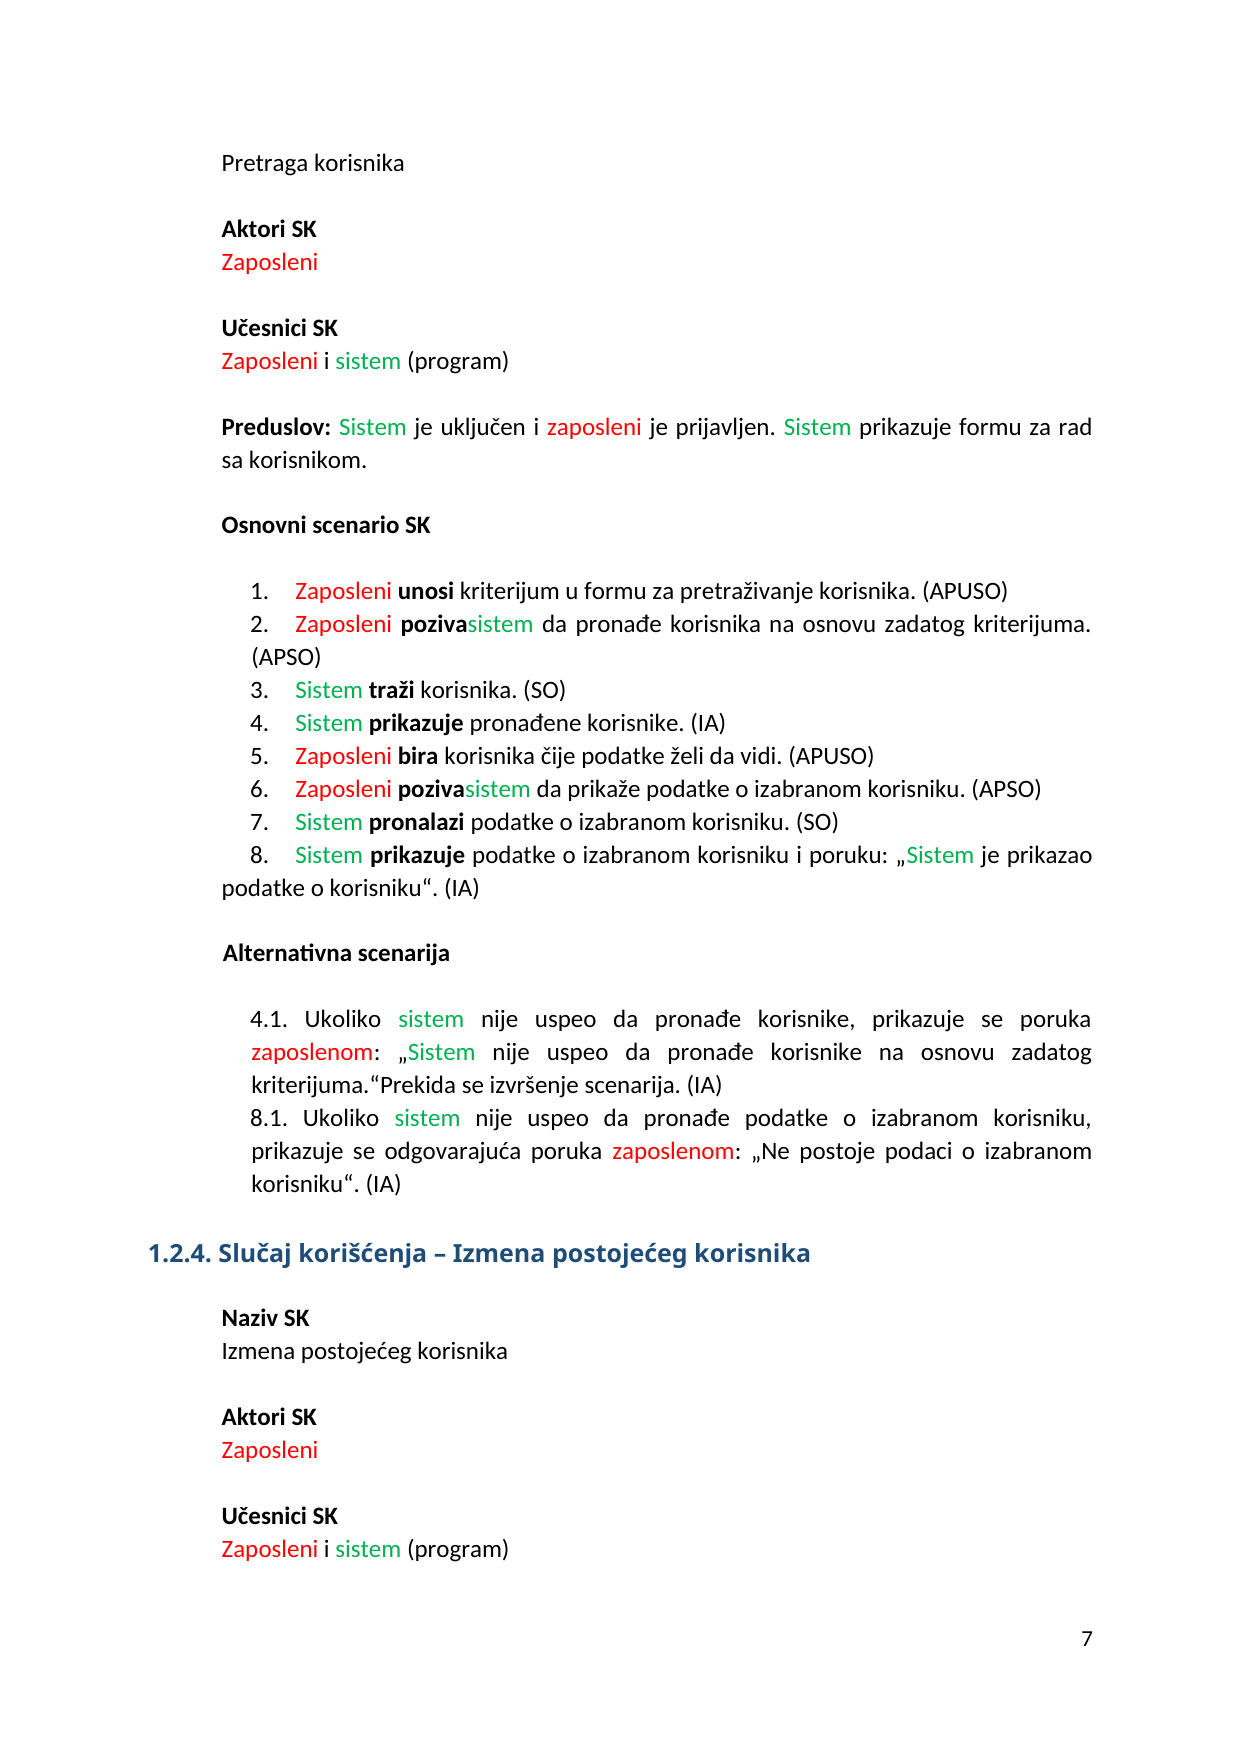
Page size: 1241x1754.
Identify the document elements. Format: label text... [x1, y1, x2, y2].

list Zaposleni pozivasistem da prikaže podatke o izabranom korisniku. (APSO) [221, 773, 1093, 803]
text Preduslov: Sistem je uključen i zaposleni je prijavljen. Sistem prikazuje formu za rad sa korisnikom. [221, 411, 1093, 474]
list Alternativna scenarija [223, 938, 1093, 968]
subtitle 1.2.4. Slučaj korišćenja – Izmena postojećeg korisnika [148, 1235, 1093, 1269]
list Zaposleni bira korisnika čije podatke želi da vidi. (APUSO) [221, 740, 1093, 771]
list 8.1. Ukoliko sistem nije uspeo da pronađe podatke o izabranom korisniku, prikazuje se odgovarajuća poruka zaposlenom: „Ne postoje podaci o izabranom korisniku“. (IA) [250, 1102, 1093, 1198]
list Sistem traži korisnika. (SO) [221, 674, 1093, 705]
text Zaposleni i sistem (program) [221, 345, 1093, 376]
list 4.1. Ukoliko sistem nije uspeo da pronađe korisnike, prikazuje se poruka zaposlenom: „Sistem nije uspeo da pronađe korisnike na osnovu zadatog kriterijuma.“Prekida se izvršenje scenarija. (IA) [250, 1003, 1093, 1100]
text Pretraga korisnika [221, 148, 1093, 178]
text Naziv SK [221, 1302, 1093, 1333]
list Zaposleni pozivasistem da pronađe korisnika na osnovu zadatog kriterijuma. (APSO) [250, 608, 1093, 672]
text Zaposleni [221, 246, 1093, 277]
list Sistem pronalazi podatke o izabranom korisniku. (SO) [221, 806, 1093, 836]
text Učesnici SK [221, 1500, 1093, 1530]
text Osnovni scenario SK [221, 510, 1093, 540]
text Zaposleni [221, 1434, 1093, 1464]
list Sistem prikazuje podatke o izabranom korisniku i poruku: „Sistem je prikazao podatke o korisniku“. (IA) [221, 839, 1093, 902]
text Učesnici SK [221, 312, 1093, 343]
text Aktori SK [221, 213, 1093, 244]
list Zaposleni unosi kriterijum u formu za pretraživanje korisnika. (APUSO) [221, 576, 1093, 606]
list Sistem prikazuje pronađene korisnike. (IA) [221, 707, 1093, 738]
text Aktori SK [221, 1401, 1093, 1432]
text Zaposleni i sistem (program) [221, 1533, 1093, 1563]
text Izmena postojećeg korisnika [221, 1335, 1093, 1366]
